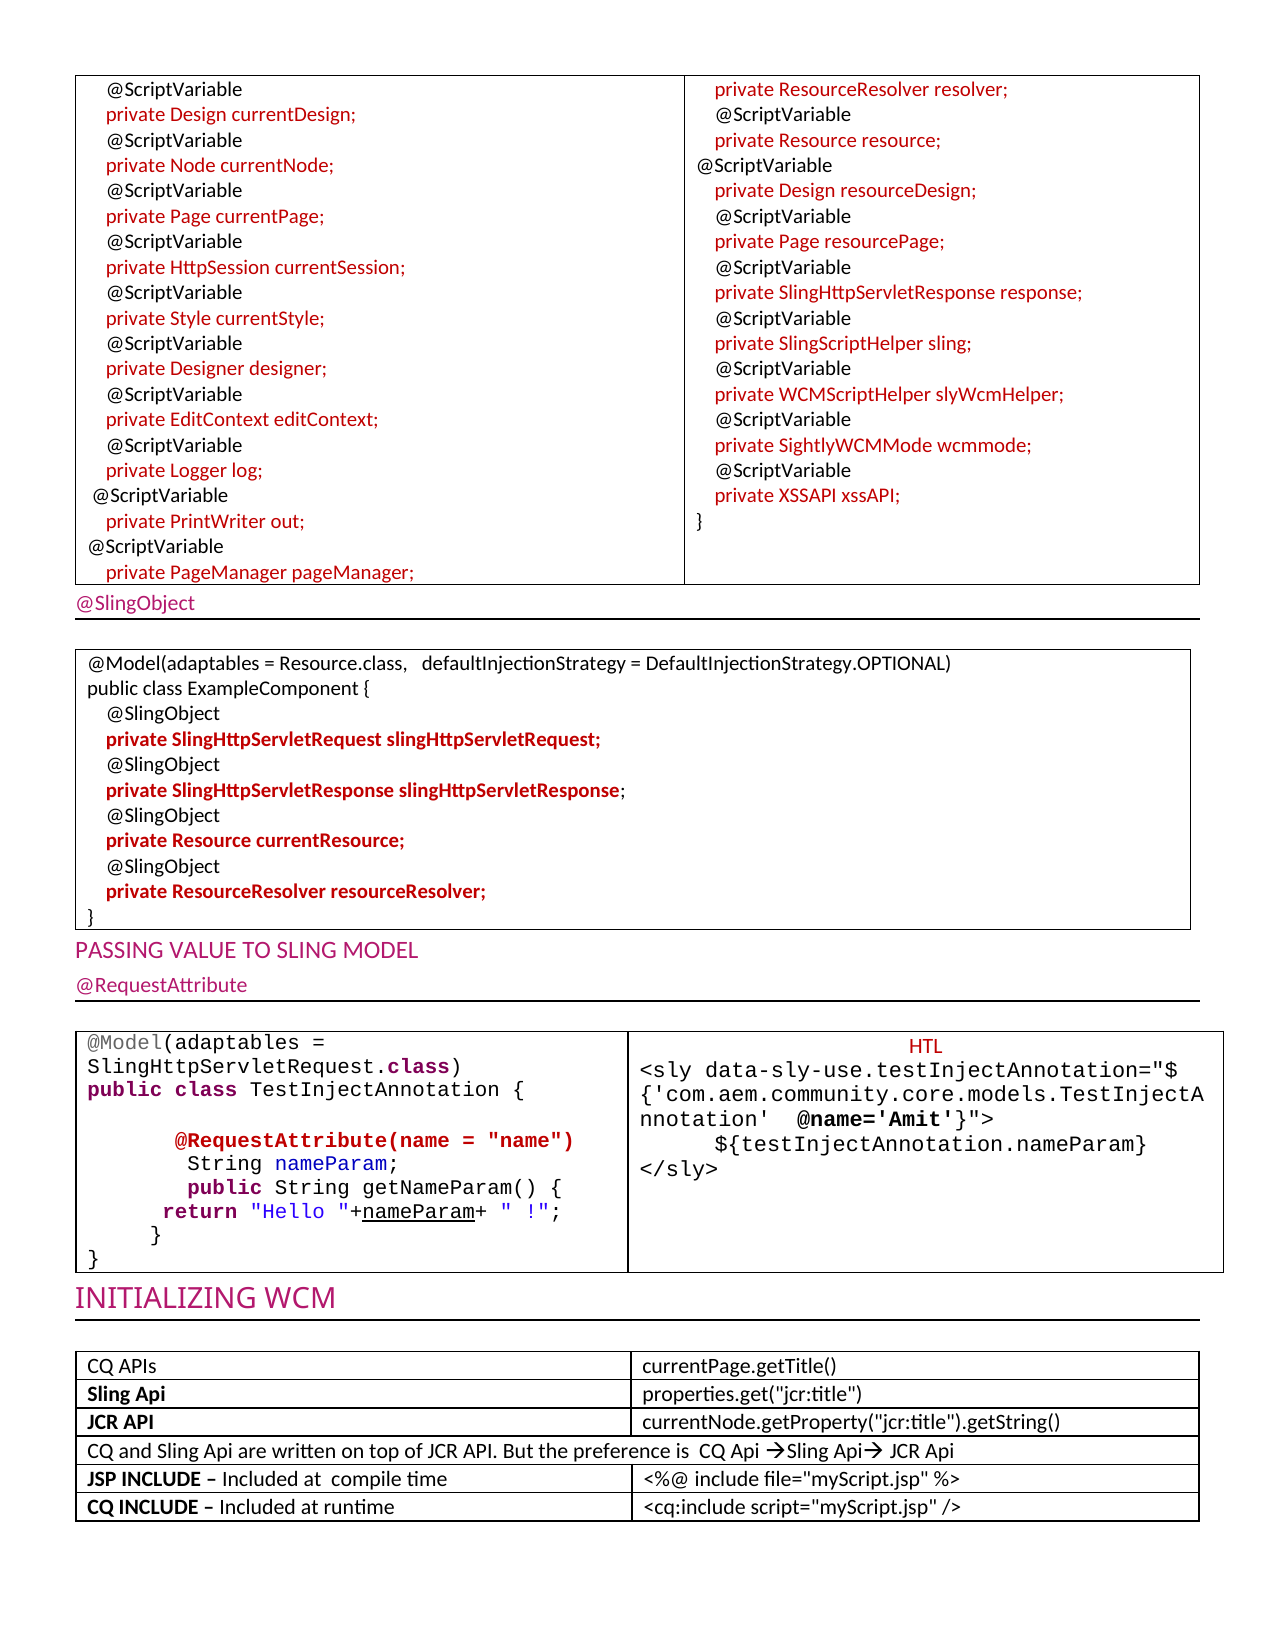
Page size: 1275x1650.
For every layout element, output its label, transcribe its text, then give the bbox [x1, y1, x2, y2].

subtitle PASSING VALUE TO SLING MODEL [75, 934, 1200, 965]
table_cell JCR API [77, 1409, 630, 1435]
table_cell CQ and Sling Api are written on top of JCR API. But the preference is CQ Api Sling Api JCR Api [77, 1437, 1198, 1463]
table_cell JSP INCLUDE – Included at compile time [77, 1465, 631, 1492]
table_cell Sling Api [77, 1380, 630, 1407]
table_header CQ APIs [77, 1352, 630, 1379]
table_header @Model(adaptables = Resource.class, defaultInjectionStrategy = DefaultInjectionStrategy.OPTIONAL) public class ExampleComponent { @SlingObject private SlingHttpServletRequest slingHttpServletRequest; @SlingObject private SlingHttpServletResponse slingHttpServletResponse; @SlingObject private Resource currentResource; @SlingObject private ResourceResolver resourceResolver; } [76, 650, 1190, 929]
table_cell currentNode.getProperty("jcr:title").getString() [632, 1409, 1198, 1435]
table_cell <cq:include script="myScript.jsp" /> [633, 1493, 1198, 1520]
table_cell properties.get("jcr:title") [632, 1380, 1198, 1407]
subtitle INITIALIZING WCM [75, 1277, 1200, 1319]
subtitle @SlingObject [75, 589, 1200, 618]
table_cell <%@ include file="myScript.jsp" %> [633, 1465, 1198, 1492]
table_header currentPage.getTitle() [632, 1352, 1198, 1379]
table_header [685, 76, 1199, 584]
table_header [76, 76, 684, 584]
table_header HTL <sly data-sly-use.testInjectAnnotation="${'com.aem.community.core.models.TestInjectAnnotation' @name='Amit'}"> ${testInjectAnnotation.nameParam} </sly> [629, 1032, 1223, 1272]
table_header @Model(adaptables = SlingHttpServletRequest.class) public class TestInjectAnnotation { @RequestAttribute(name = "name") String nameParam; public String getNameParam() { return "Hello "+nameParam+ " !"; } } [77, 1032, 627, 1272]
subtitle @RequestAttribute [75, 972, 1200, 1000]
table_cell CQ INCLUDE – Included at runtime [77, 1493, 631, 1520]
